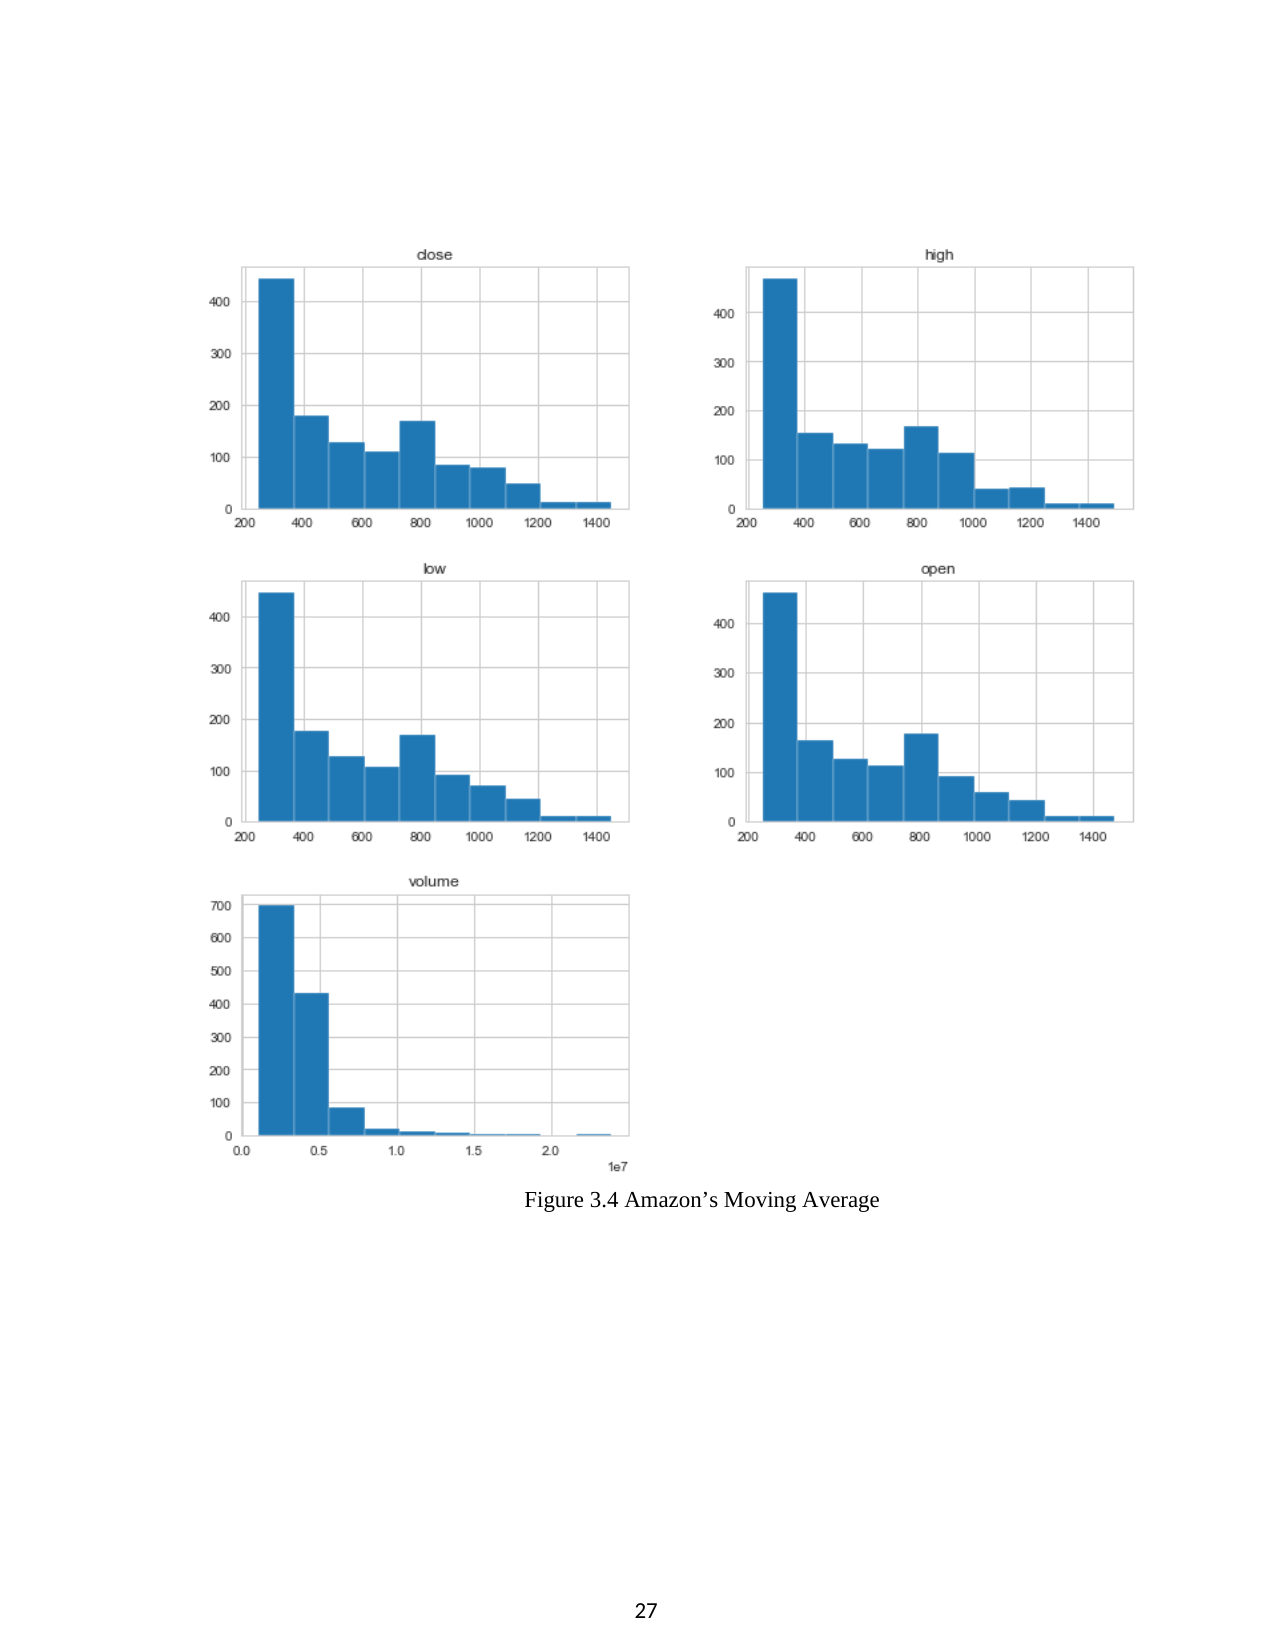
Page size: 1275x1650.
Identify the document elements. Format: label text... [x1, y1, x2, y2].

list Figure 3.4 Amazon’s Moving Average [200, 1186, 1204, 1212]
picture [200, 240, 1141, 1182]
